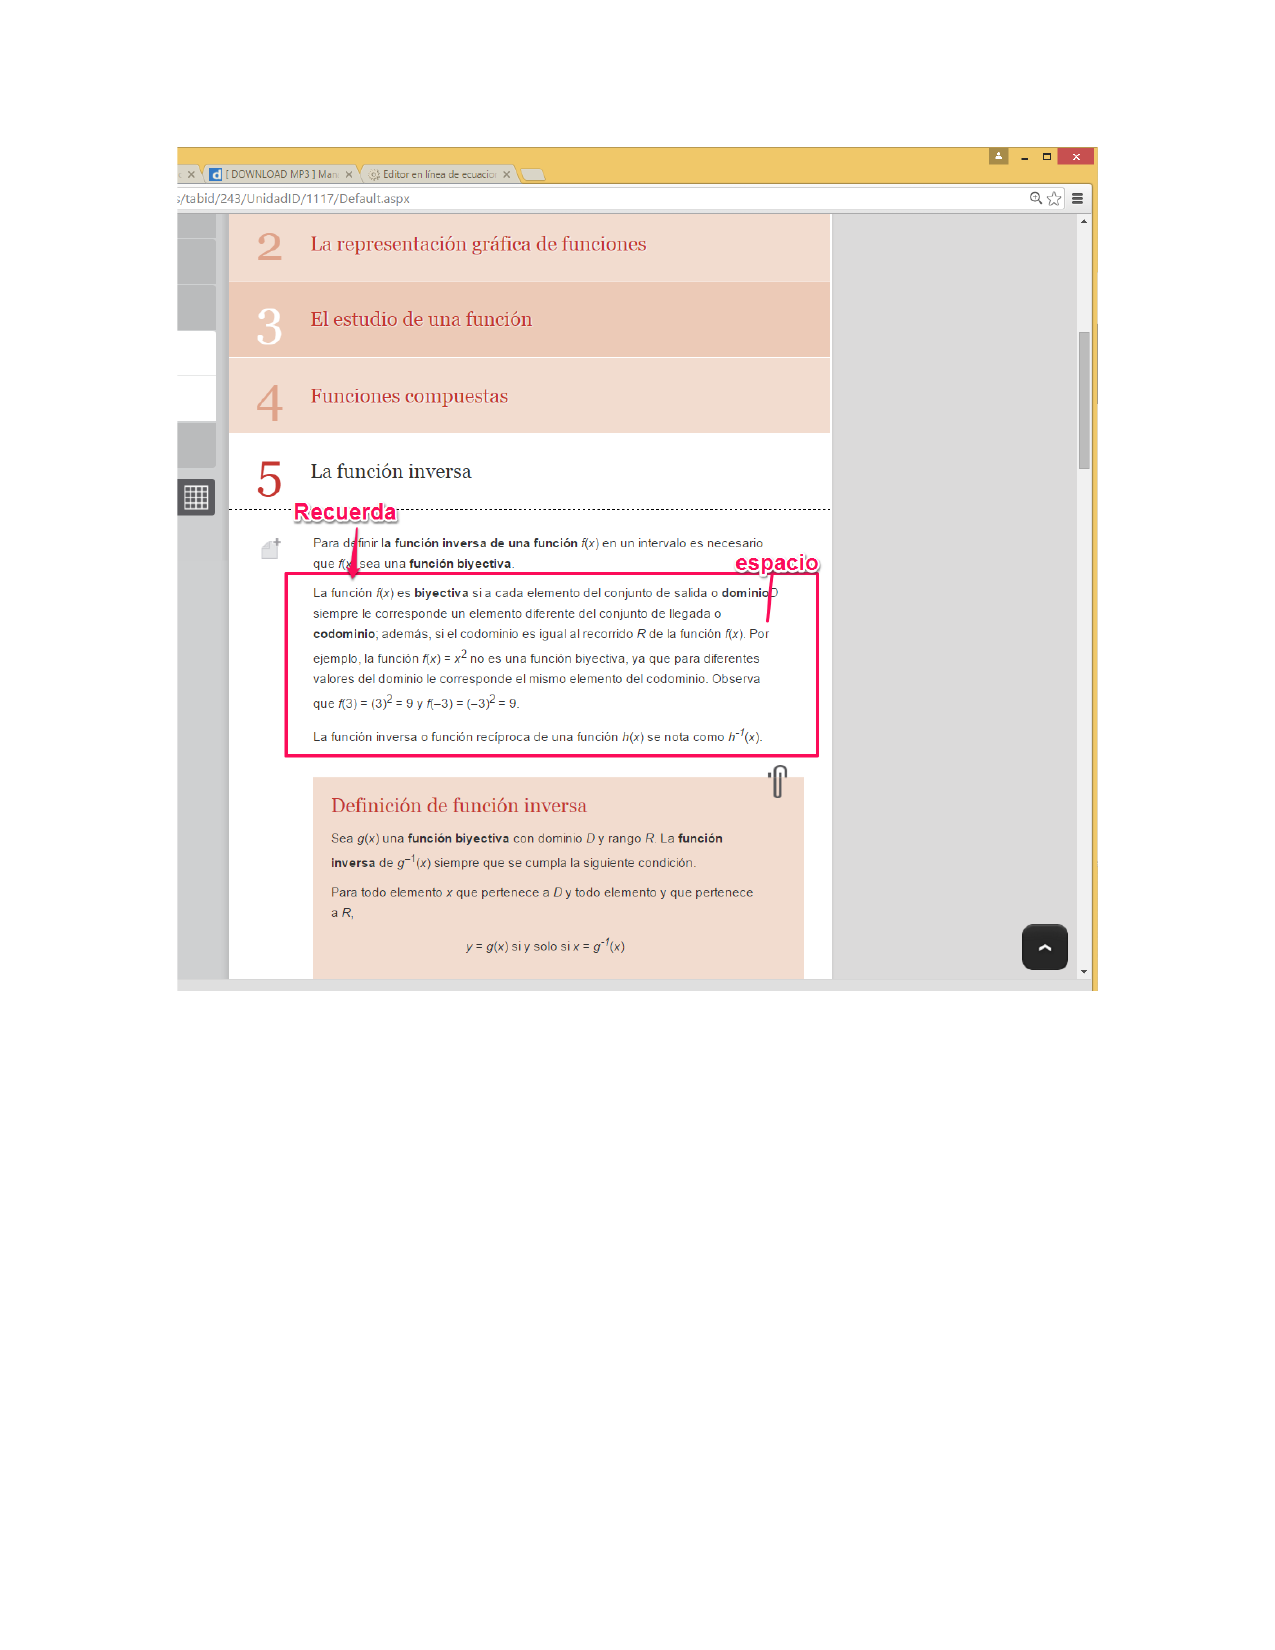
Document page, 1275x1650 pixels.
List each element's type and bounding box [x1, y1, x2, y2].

picture [177, 147, 1098, 991]
